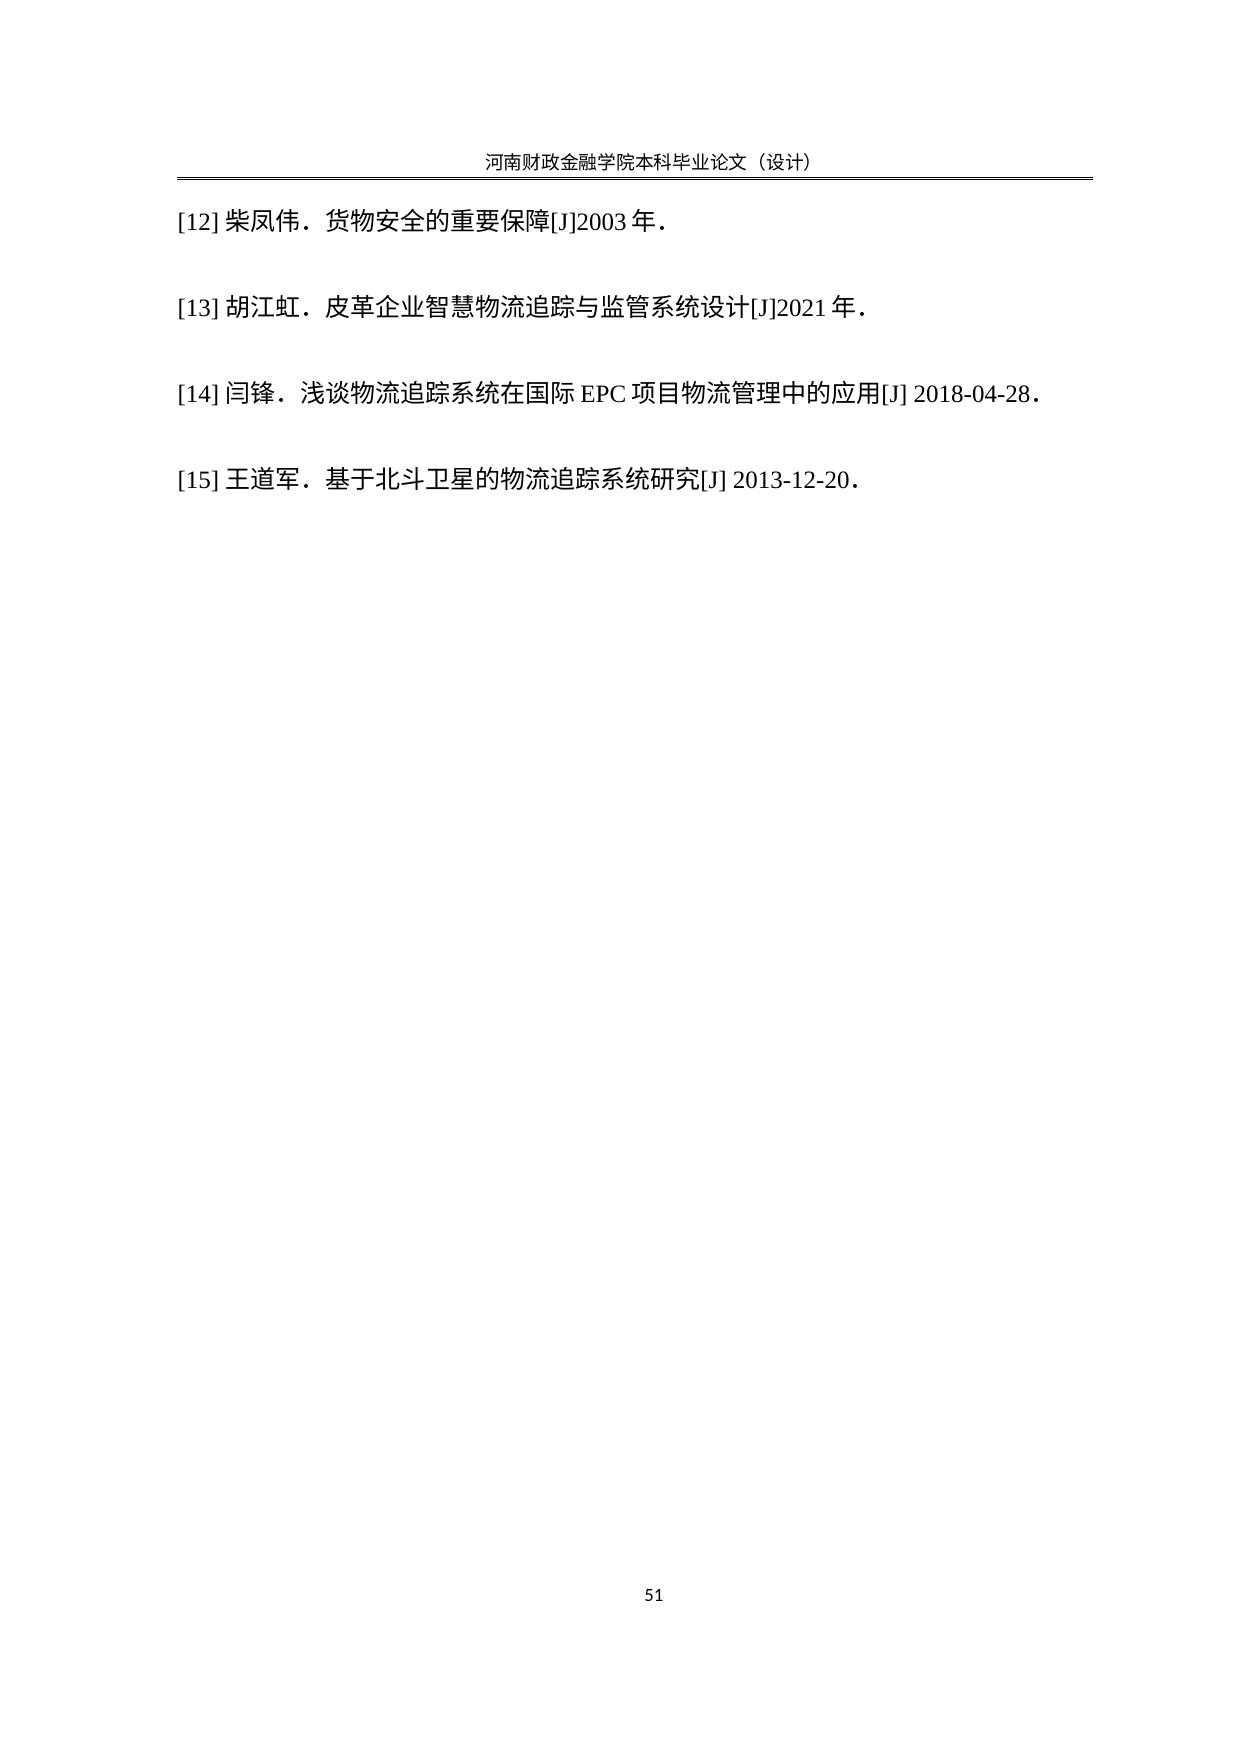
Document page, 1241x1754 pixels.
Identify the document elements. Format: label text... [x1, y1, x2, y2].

text [13] 胡江虹．皮革企业智慧物流追踪与监管系统设计[J]2021年． [177, 272, 1093, 339]
text [14] 闫锋．浅谈物流追踪系统在国际EPC项目物流管理中的应用[J] 2018-04-28． [177, 358, 1093, 426]
text [12] 柴凤伟．货物安全的重要保障[J]2003年． [177, 186, 1093, 253]
text [15] 王道军．基于北斗卫星的物流追踪系统研究[J] 2013-12-20． [177, 444, 1093, 512]
